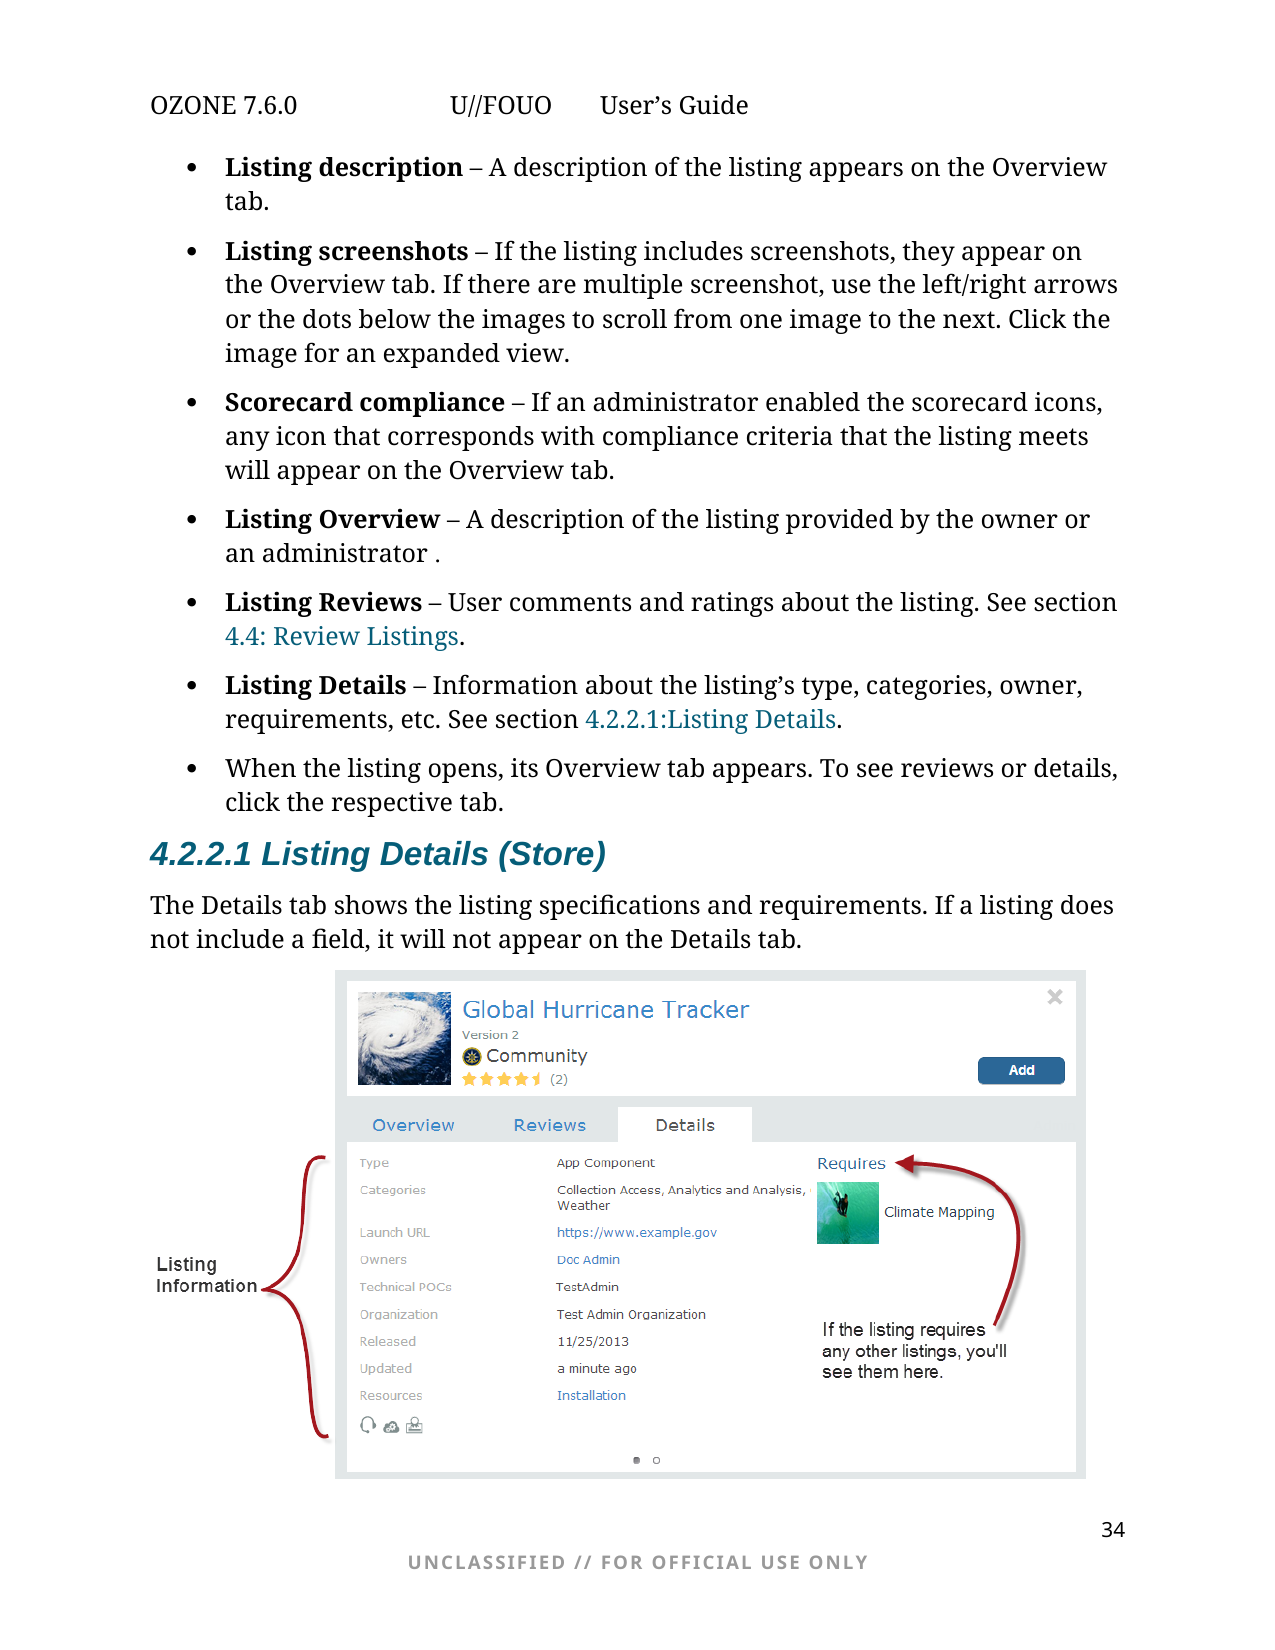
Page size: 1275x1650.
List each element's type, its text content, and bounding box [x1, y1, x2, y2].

list Listing Reviews – User comments and ratings about the listing. See section 4.4: Review Listings. [187, 585, 1125, 653]
list Listing screenshots – If the listing includes screenshots, they appear on the Overview tab. If there are multiple screenshot, use the left/right arrows or the dots below the images to scroll from one image to the next. Click the image for an expanded view. [187, 233, 1125, 369]
list Listing Details – Information about the listing’s type, categories, owner, requirements, etc. See section 4.2.2.1:Listing Details. [187, 668, 1125, 736]
picture [150, 970, 1086, 1479]
list Listing description – A description of the listing appears on the Overview tab. [187, 150, 1125, 218]
list Scorecard compliance – If an administrator enabled the scorecard icons, any icon that corresponds with compliance criteria that the listing meets will appear on the Overview tab. [187, 384, 1125, 487]
list When the listing opens, its Overview tab appears. To see reviews or details, click the respective tab. [187, 751, 1125, 819]
subtitle Listing Details (Store) [150, 834, 1125, 872]
text The Details tab shows the listing specifications and requirements. If a listing does not include a field, it will not appear on the Details tab. [150, 887, 1125, 956]
list Listing Overview – A description of the listing provided by the owner or an administrator . [187, 502, 1125, 570]
